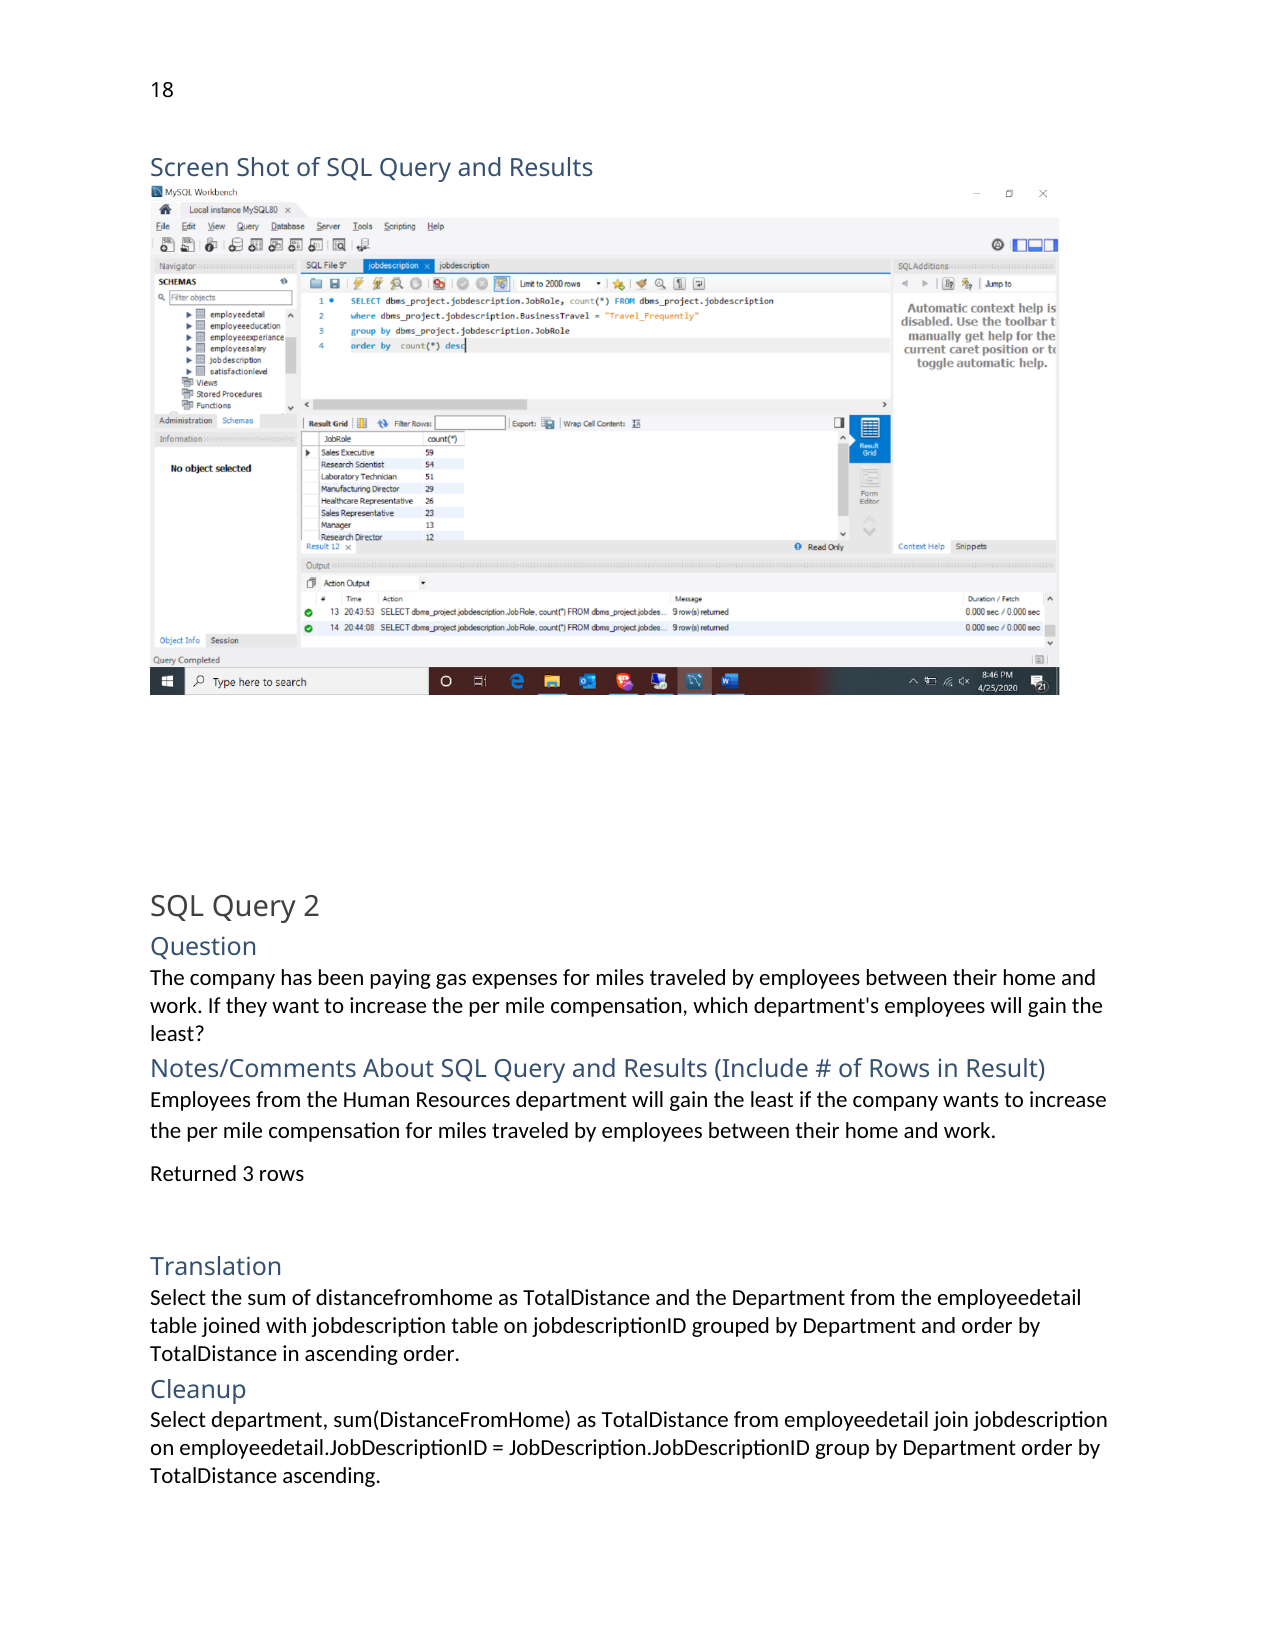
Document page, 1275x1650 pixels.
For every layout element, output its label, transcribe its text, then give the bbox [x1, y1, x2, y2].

subtitle SQL Query 2 [150, 885, 1125, 924]
text Select department, sum(DistanceFromHome) as TotalDistance from employeedetail join jobdescription on employeedetail.JobDescriptionID = JobDescription.JobDescriptionID group by Department order by TotalDistance ascending. [150, 1405, 1125, 1489]
text Returned 3 rows [150, 1159, 1125, 1187]
text The company has been paying gas expenses for miles traveled by employees between their home and work. If they want to increase the per mile compensation, which department's employees will gain the least? [150, 963, 1125, 1047]
subtitle Cleanup [150, 1371, 1125, 1405]
subtitle Question [150, 929, 1125, 963]
subtitle Translation [150, 1249, 1125, 1283]
subtitle Screen Shot of SQL Query and Results [150, 150, 1125, 184]
picture [150, 184, 1060, 695]
subtitle Notes/Comments About SQL Query and Results (Include # of Rows in Result) [150, 1051, 1125, 1085]
text Employees from the Human Resources department will gain the least if the company wants to increase the per mile compensation for miles traveled by employees between their home and work. [150, 1085, 1125, 1144]
text Select the sum of distancefromhome as TotalDistance and the Department from the employeedetail table joined with jobdescription table on jobdescriptionID grouped by Department and order by TotalDistance in ascending order. [150, 1283, 1125, 1367]
